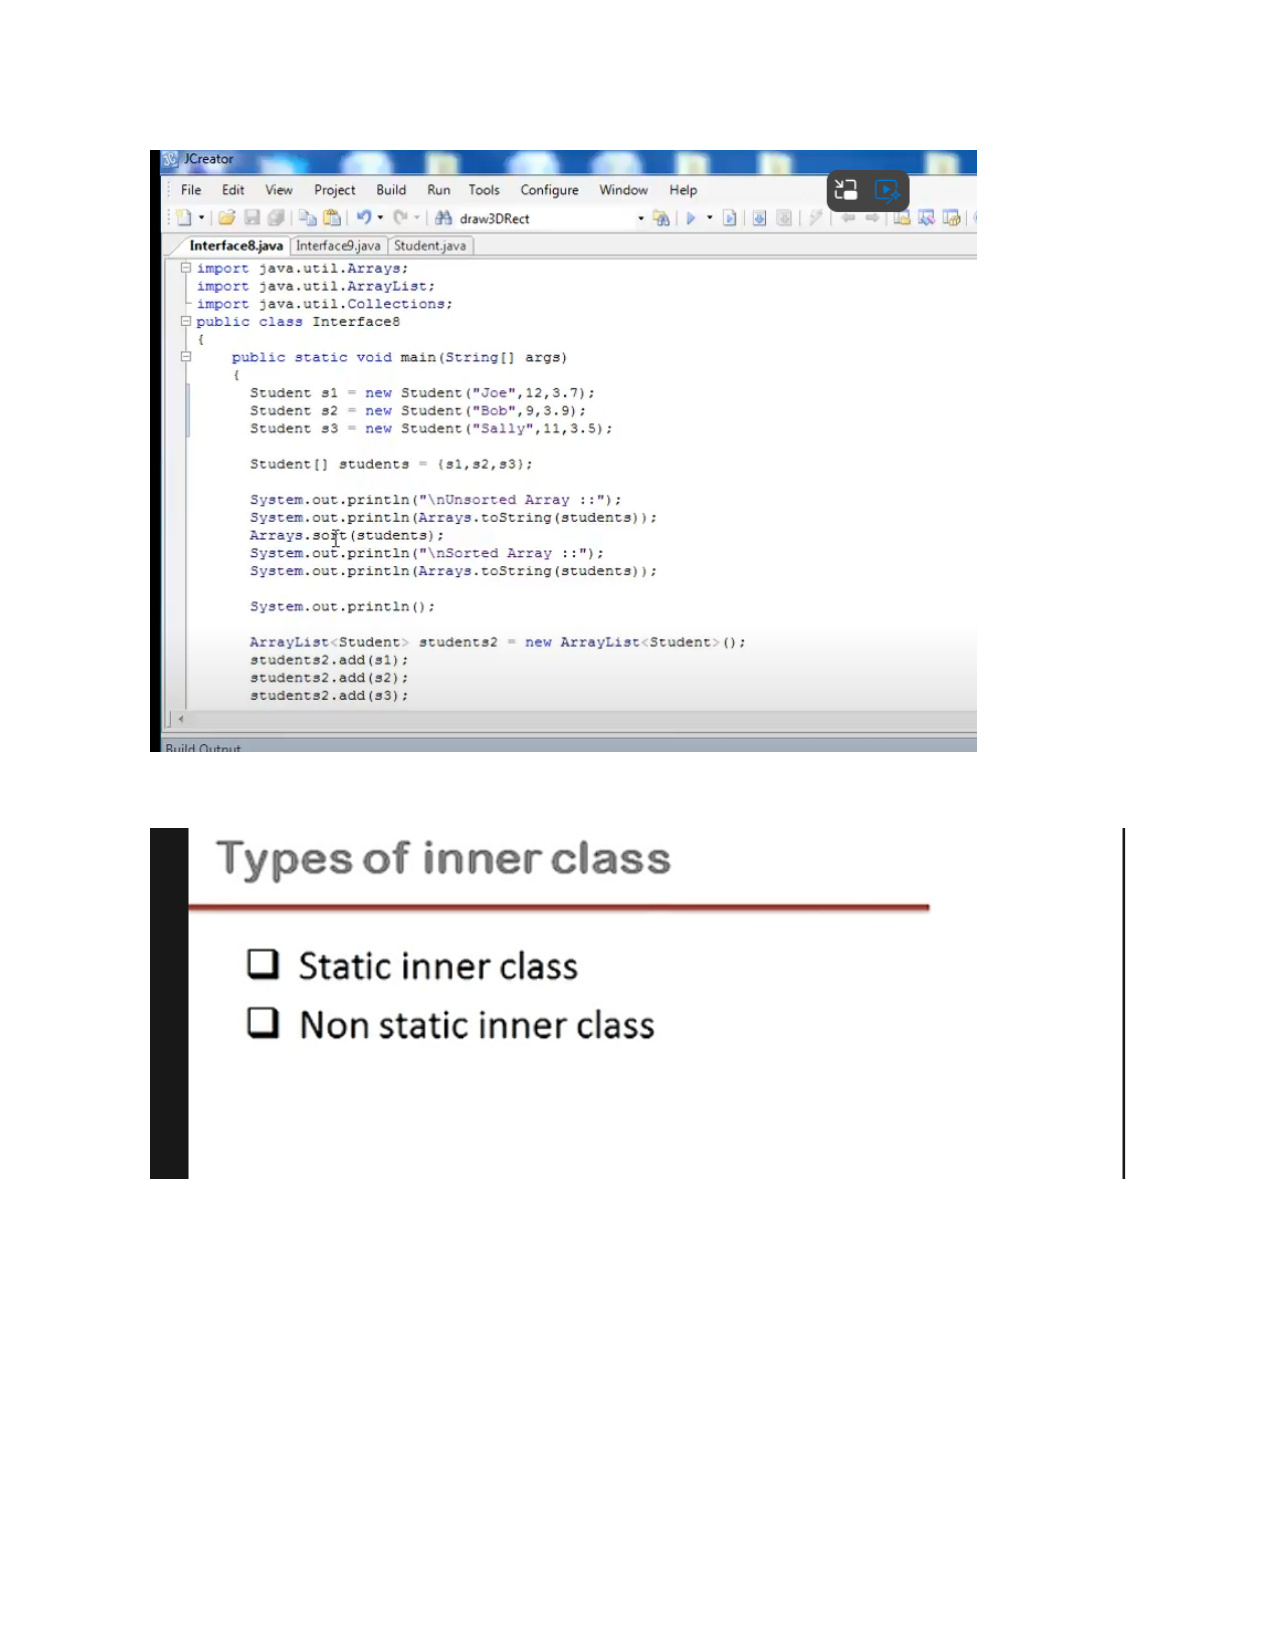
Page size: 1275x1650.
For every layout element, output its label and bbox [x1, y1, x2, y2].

picture [150, 828, 1125, 1179]
picture [150, 150, 977, 752]
